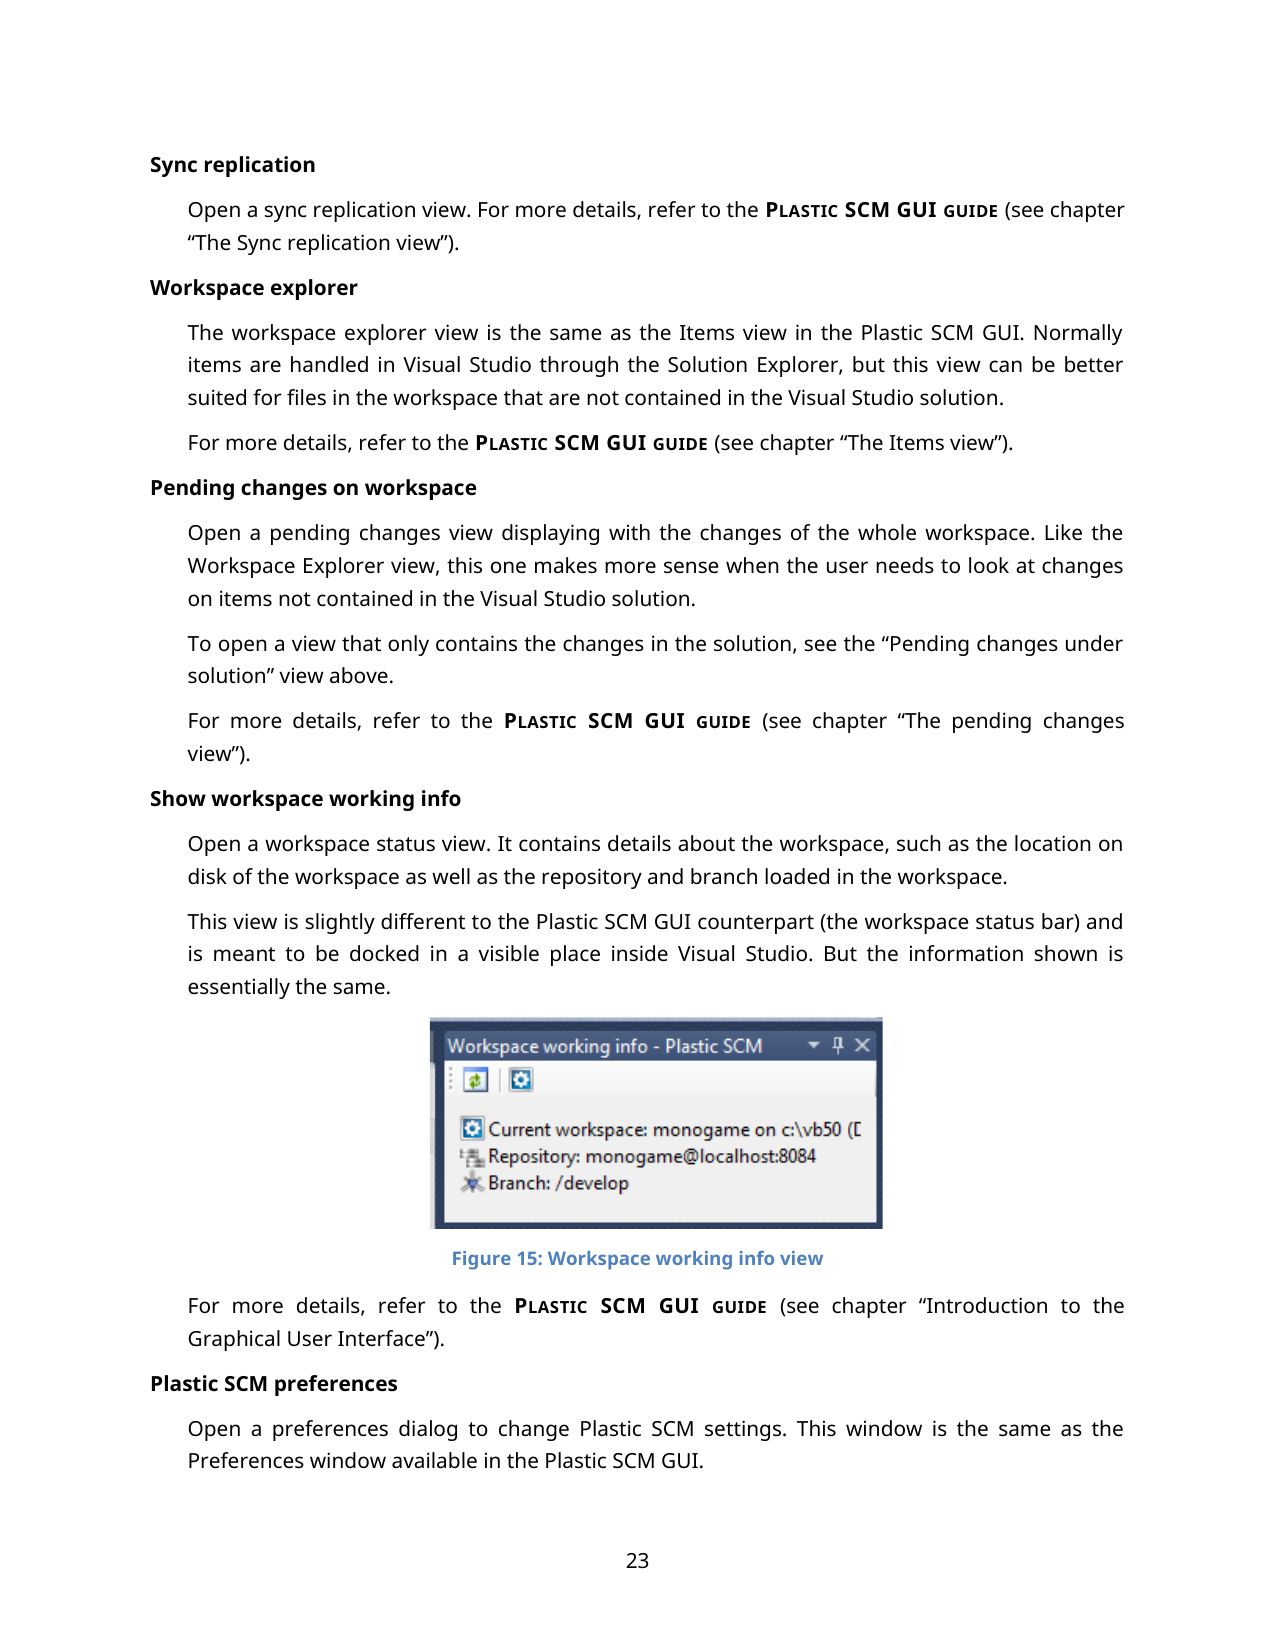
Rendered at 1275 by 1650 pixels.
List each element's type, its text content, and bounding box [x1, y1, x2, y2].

text For more details, refer to the Plastic SCM GUI guide (see chapter “The Items view”). [187, 428, 1125, 457]
text For more details, refer to the Plastic SCM GUI guide (see chapter “Introduction to the Graphical User Interface”). [187, 1291, 1125, 1352]
text This view is slightly different to the Plastic SCM GUI counterpart (the workspace status bar) and is meant to be docked in a visible place inside Visual Studio. But the information shown is essentially the same. [187, 907, 1125, 1001]
text To open a view that only contains the changes in the solution, see the “Pending changes under solution” view above. [187, 629, 1125, 690]
text Plastic SCM preferences [150, 1369, 1125, 1397]
text Open a pending changes view displaying with the changes of the whole workspace. Like the Workspace Explorer view, this one makes more sense when the user needs to look at changes on items not contained in the Visual Studio solution. [187, 518, 1125, 612]
text Workspace explorer [150, 273, 1125, 301]
text Open a workspace status view. It contains details about the workspace, such as the location on disk of the workspace as well as the repository and branch loaded in the workspace. [187, 829, 1125, 890]
text Pending changes on workspace [150, 473, 1125, 502]
picture [429, 1017, 883, 1229]
text Sync replication [150, 150, 1125, 178]
text Open a preferences dialog to change Plastic SCM settings. This window is the same as the Preferences window available in the Plastic SCM GUI. [187, 1414, 1125, 1475]
text Show workspace working info [150, 784, 1125, 813]
text For more details, refer to the Plastic SCM GUI guide (see chapter “The pending changes view”). [187, 706, 1125, 767]
text Open a sync replication view. For more details, refer to the Plastic SCM GUI guide (see chapter “The Sync replication view”). [187, 195, 1125, 256]
text The workspace explorer view is the same as the Items view in the Plastic SCM GUI. Normally items are handled in Visual Studio through the Solution Explorer, but this view can be better suited for files in the workspace that are not contained in the Visual Studio solution. [187, 318, 1125, 412]
